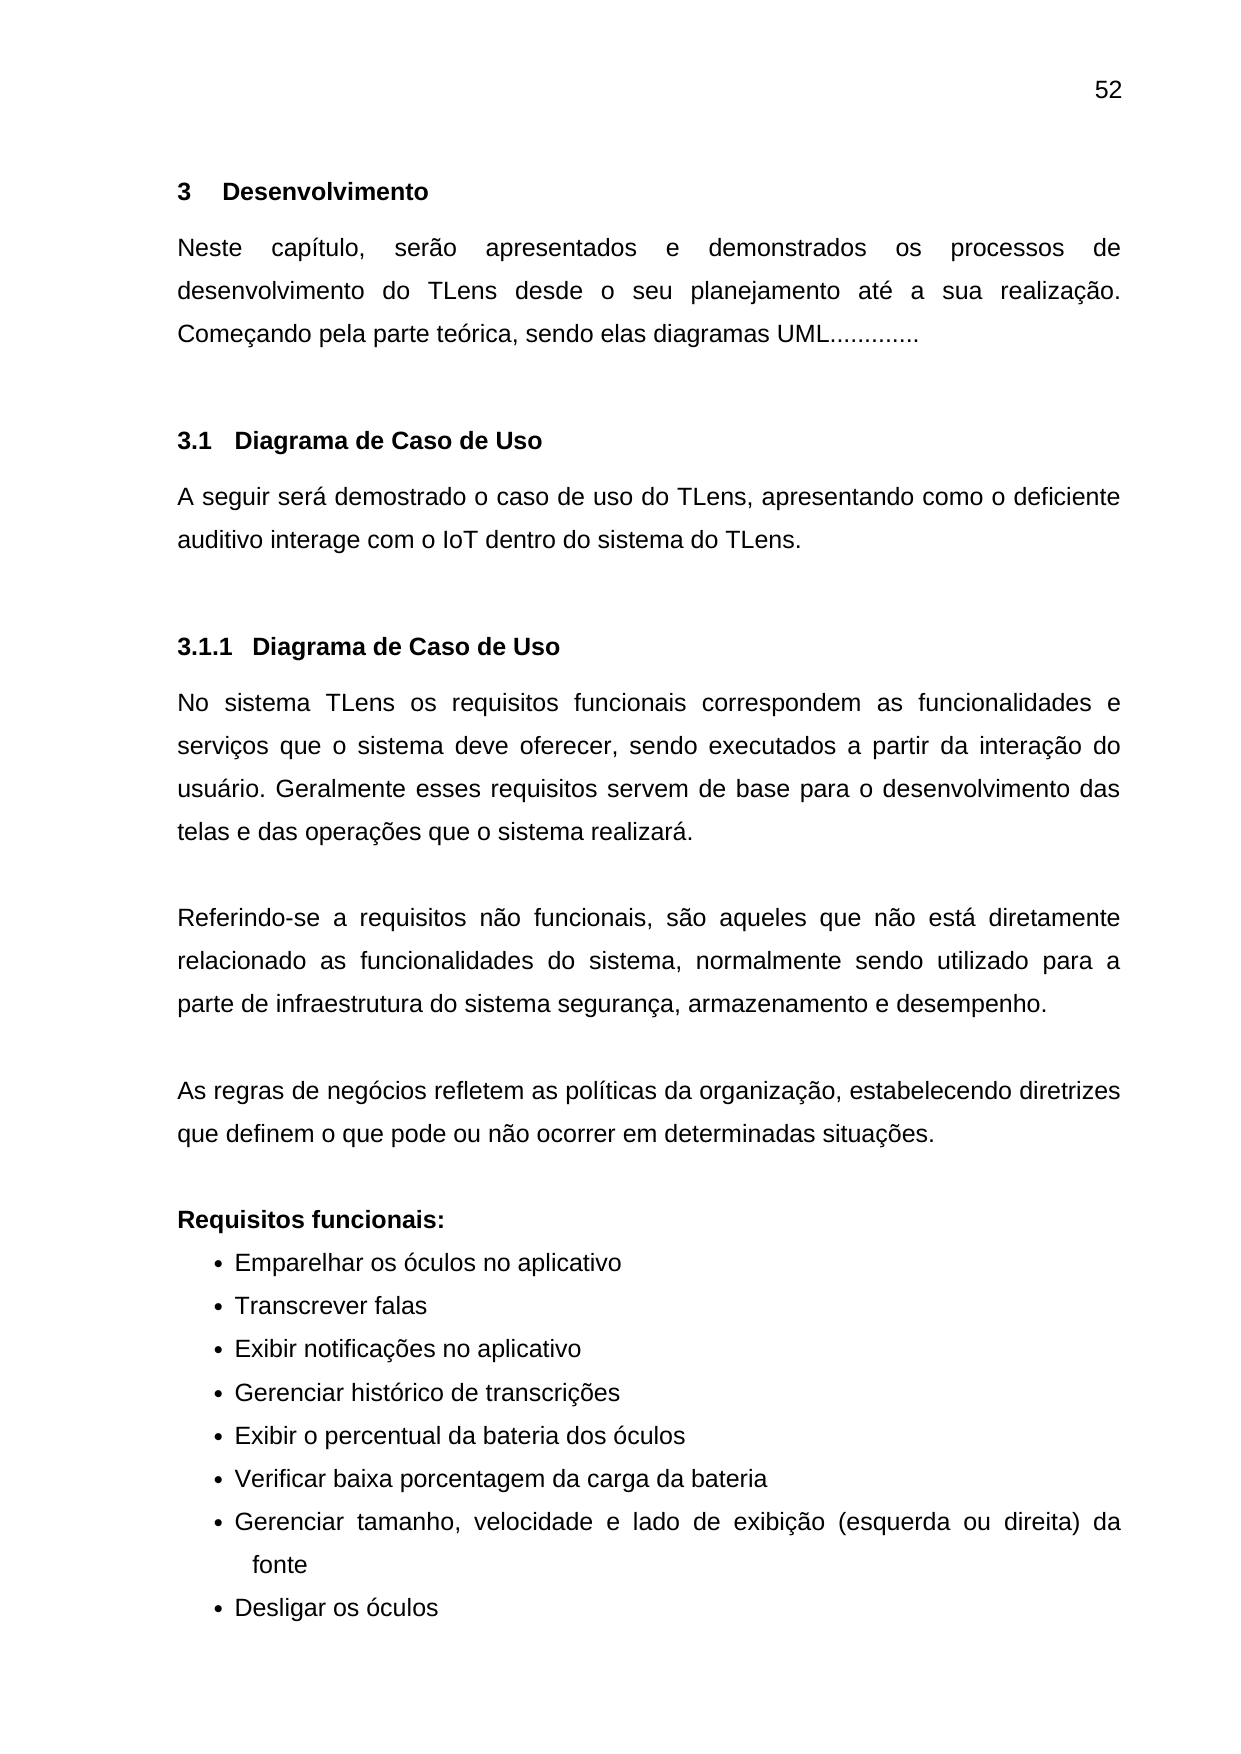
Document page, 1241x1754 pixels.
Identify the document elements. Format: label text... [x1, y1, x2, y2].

list Exibir o percentual da bateria dos óculos [214, 1421, 1122, 1449]
list Desligar os óculos [214, 1593, 1122, 1622]
text No sistema TLens os requisitos funcionais correspondem as funcionalidades e serviços que o sistema deve oferecer, sendo executados a partir da interação do usuário. Geralmente esses requisitos servem de base para o desenvolvimento das telas e das operações que o sistema realizará. [177, 687, 1122, 846]
text Requisitos funcionais: [177, 1205, 1122, 1234]
subtitle Desenvolvimento [177, 177, 1122, 206]
list Gerenciar tamanho, velocidade e lado de exibição (esquerda ou direita) da fonte [214, 1507, 1122, 1579]
text A seguir será demostrado o caso de uso do TLens, apresentando como o deficiente auditivo interage com o IoT dentro do sistema do TLens. [177, 482, 1122, 553]
list Verificar baixa porcentagem da carga da bateria [214, 1464, 1122, 1492]
subtitle Diagrama de Caso de Uso [177, 426, 1122, 455]
list Transcrever falas [214, 1291, 1122, 1320]
list Gerenciar histórico de transcrições [214, 1377, 1122, 1406]
text Referindo-se a requisitos não funcionais, são aqueles que não está diretamente relacionado as funcionalidades do sistema, normalmente sendo utilizado para a parte de infraestrutura do sistema segurança, armazenamento e desempenho. [177, 903, 1122, 1018]
text As regras de negócios refletem as políticas da organização, estabelecendo diretrizes que definem o que pode ou não ocorrer em determinadas situações. [177, 1076, 1122, 1147]
text Neste capítulo, serão apresentados e demonstrados os processos de desenvolvimento do TLens desde o seu planejamento até a sua realização. Começando pela parte teórica, sendo elas diagramas UML............. [177, 233, 1122, 348]
list Exibir notificações no aplicativo [214, 1334, 1122, 1363]
list Emparelhar os óculos no aplicativo [214, 1248, 1122, 1277]
subtitle Diagrama de Caso de Uso [177, 632, 1122, 661]
